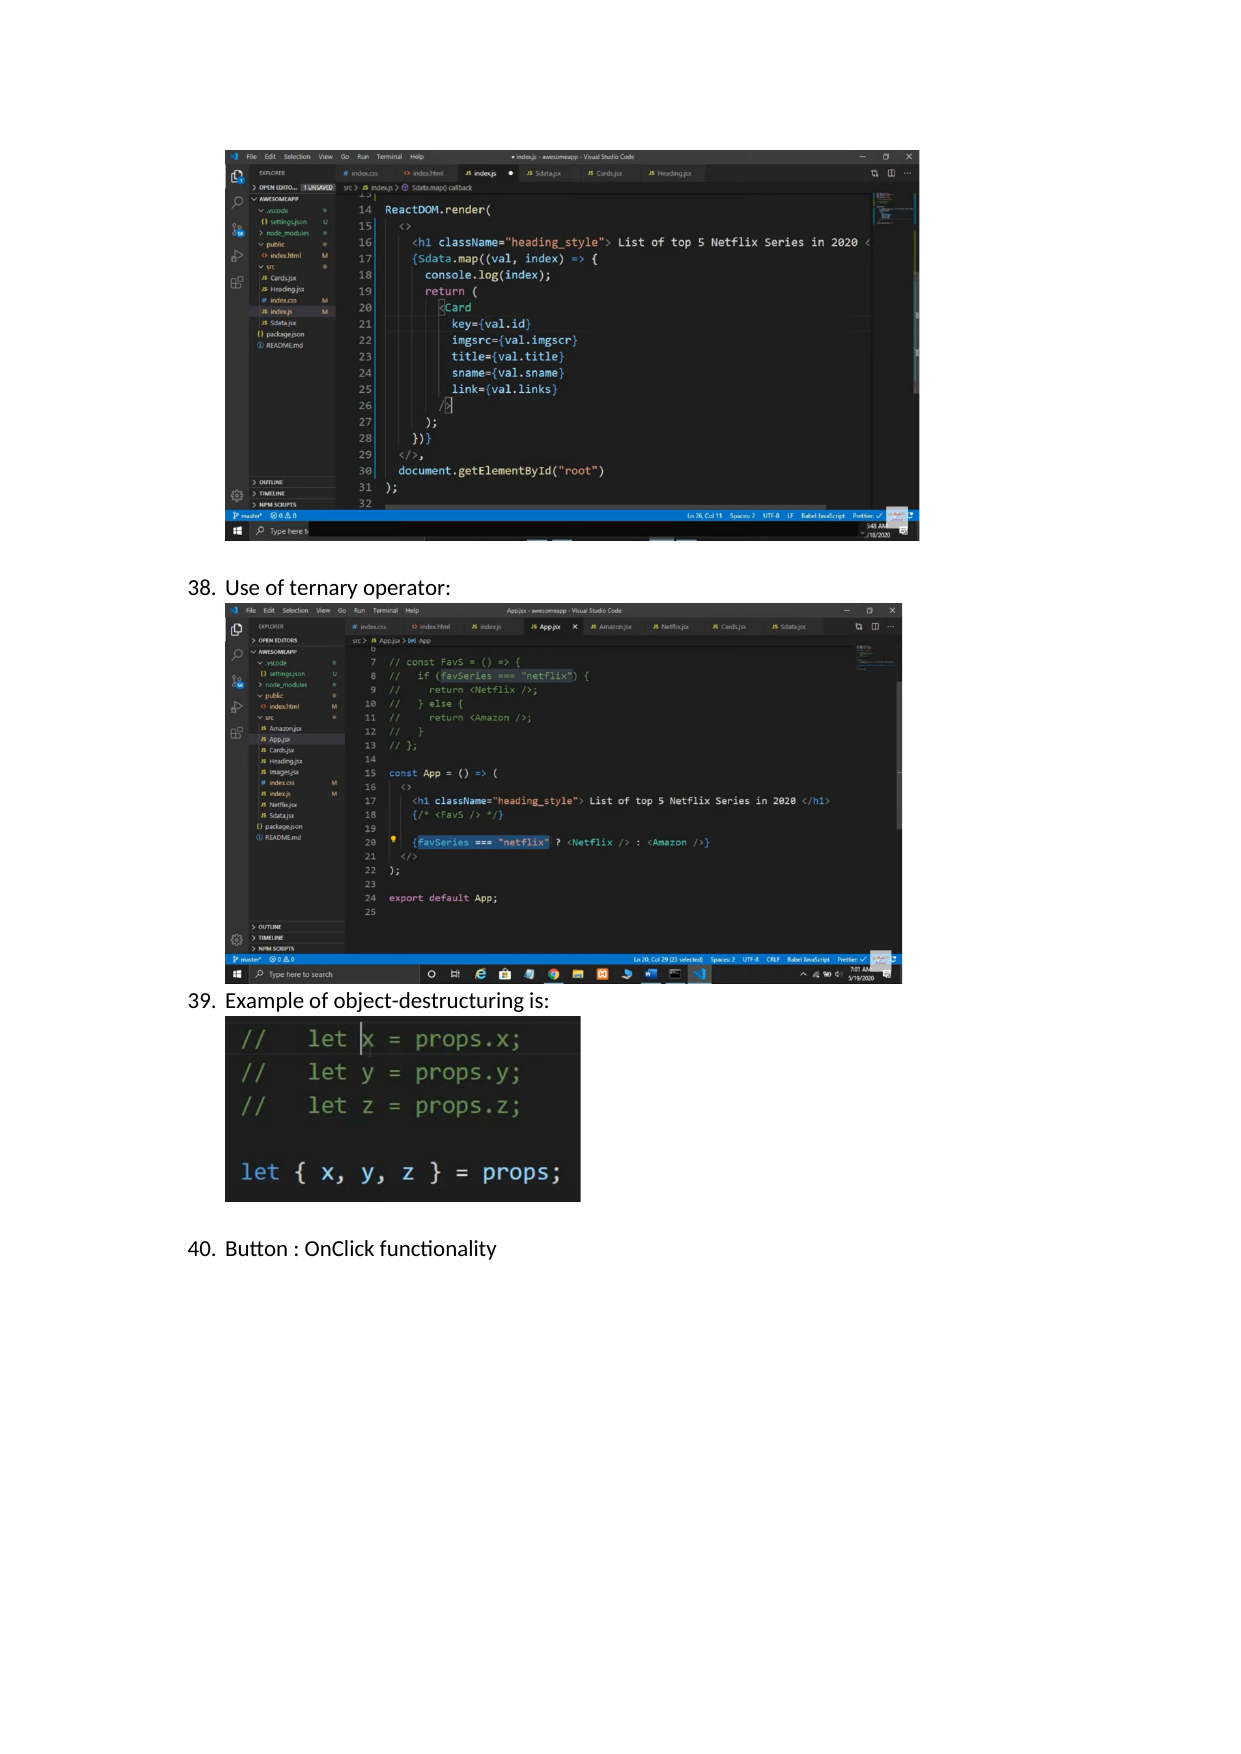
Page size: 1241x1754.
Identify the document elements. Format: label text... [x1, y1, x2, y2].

picture [225, 150, 920, 541]
list Button : OnClick functionality [187, 1234, 1090, 1262]
picture [225, 1016, 581, 1202]
list Example of object-destructuring is: [187, 986, 1090, 1014]
picture [225, 603, 903, 984]
list Use of ternary operator: [187, 573, 1090, 601]
